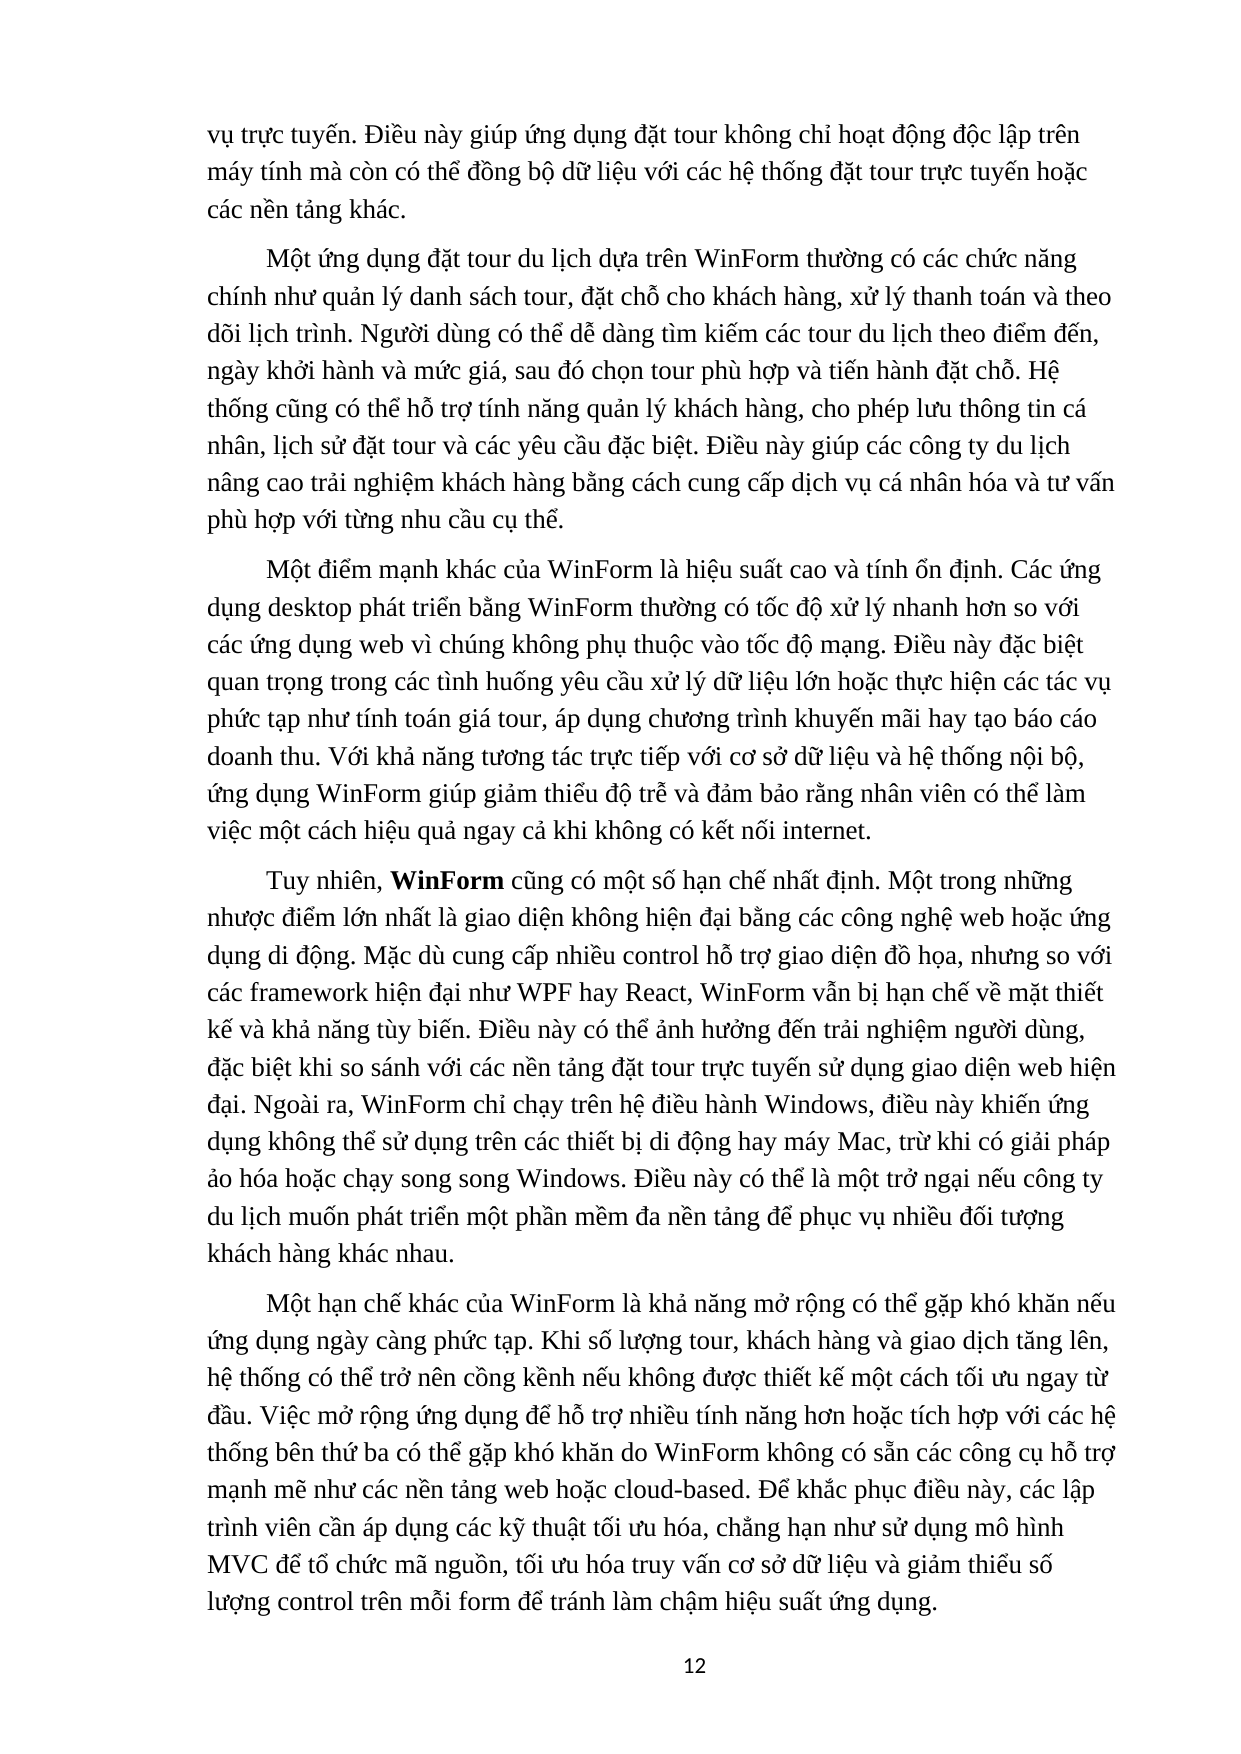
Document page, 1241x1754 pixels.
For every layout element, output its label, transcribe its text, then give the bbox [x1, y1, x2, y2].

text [207, 118, 1122, 224]
text Một điểm mạnh khác của WinForm là hiệu suất cao và tính ổn định. Các ứng dụng desktop phát triển bằng WinForm thường có tốc độ xử lý nhanh hơn so với các ứng dụng web vì chúng không phụ thuộc vào tốc độ mạng. Điều này đặc biệt quan trọng trong các tình huống yêu cầu xử lý dữ liệu lớn hoặc thực hiện các tác vụ phức tạp như tính toán giá tour, áp dụng chương trình khuyến mãi hay tạo báo cáo doanh thu. Với khả năng tương tác trực tiếp với cơ sở dữ liệu và hệ thống nội bộ, ứng dụng WinForm giúp giảm thiểu độ trễ và đảm bảo rằng nhân viên có thể làm việc một cách hiệu quả ngay cả khi không có kết nối internet. [207, 553, 1122, 846]
text Một hạn chế khác của WinForm là khả năng mở rộng có thể gặp khó khăn nếu ứng dụng ngày càng phức tạp. Khi số lượng tour, khách hàng và giao dịch tăng lên, hệ thống có thể trở nên cồng kềnh nếu không được thiết kế một cách tối ưu ngay từ đầu. Việc mở rộng ứng dụng để hỗ trợ nhiều tính năng hơn hoặc tích hợp với các hệ thống bên thứ ba có thể gặp khó khăn do WinForm không có sẵn các công cụ hỗ trợ mạnh mẽ như các nền tảng web hoặc cloud-based. Để khắc phục điều này, các lập trình viên cần áp dụng các kỹ thuật tối ưu hóa, chẳng hạn như sử dụng mô hình MVC để tổ chức mã nguồn, tối ưu hóa truy vấn cơ sở dữ liệu và giảm thiểu số lượng control trên mỗi form để tránh làm chậm hiệu suất ứng dụng. [207, 1287, 1122, 1616]
text Tuy nhiên, WinForm cũng có một số hạn chế nhất định. Một trong những nhược điểm lớn nhất là giao diện không hiện đại bằng các công nghệ web hoặc ứng dụng di động. Mặc dù cung cấp nhiều control hỗ trợ giao diện đồ họa, nhưng so với các framework hiện đại như WPF hay React, WinForm vẫn bị hạn chế về mặt thiết kế và khả năng tùy biến. Điều này có thể ảnh hưởng đến trải nghiệm người dùng, đặc biệt khi so sánh với các nền tảng đặt tour trực tuyến sử dụng giao diện web hiện đại. Ngoài ra, WinForm chỉ chạy trên hệ điều hành Windows, điều này khiến ứng dụng không thể sử dụng trên các thiết bị di động hay máy Mac, trừ khi có giải pháp ảo hóa hoặc chạy song song Windows. Điều này có thể là một trở ngại nếu công ty du lịch muốn phát triển một phần mềm đa nền tảng để phục vụ nhiều đối tượng khách hàng khác nhau. [207, 864, 1122, 1268]
text Một ứng dụng đặt tour du lịch dựa trên WinForm thường có các chức năng chính như quản lý danh sách tour, đặt chỗ cho khách hàng, xử lý thanh toán và theo dõi lịch trình. Người dùng có thể dễ dàng tìm kiếm các tour du lịch theo điểm đến, ngày khởi hành và mức giá, sau đó chọn tour phù hợp và tiến hành đặt chỗ. Hệ thống cũng có thể hỗ trợ tính năng quản lý khách hàng, cho phép lưu thông tin cá nhân, lịch sử đặt tour và các yêu cầu đặc biệt. Điều này giúp các công ty du lịch nâng cao trải nghiệm khách hàng bằng cách cung cấp dịch vụ cá nhân hóa và tư vấn phù hợp với từng nhu cầu cụ thể. [207, 242, 1122, 535]
